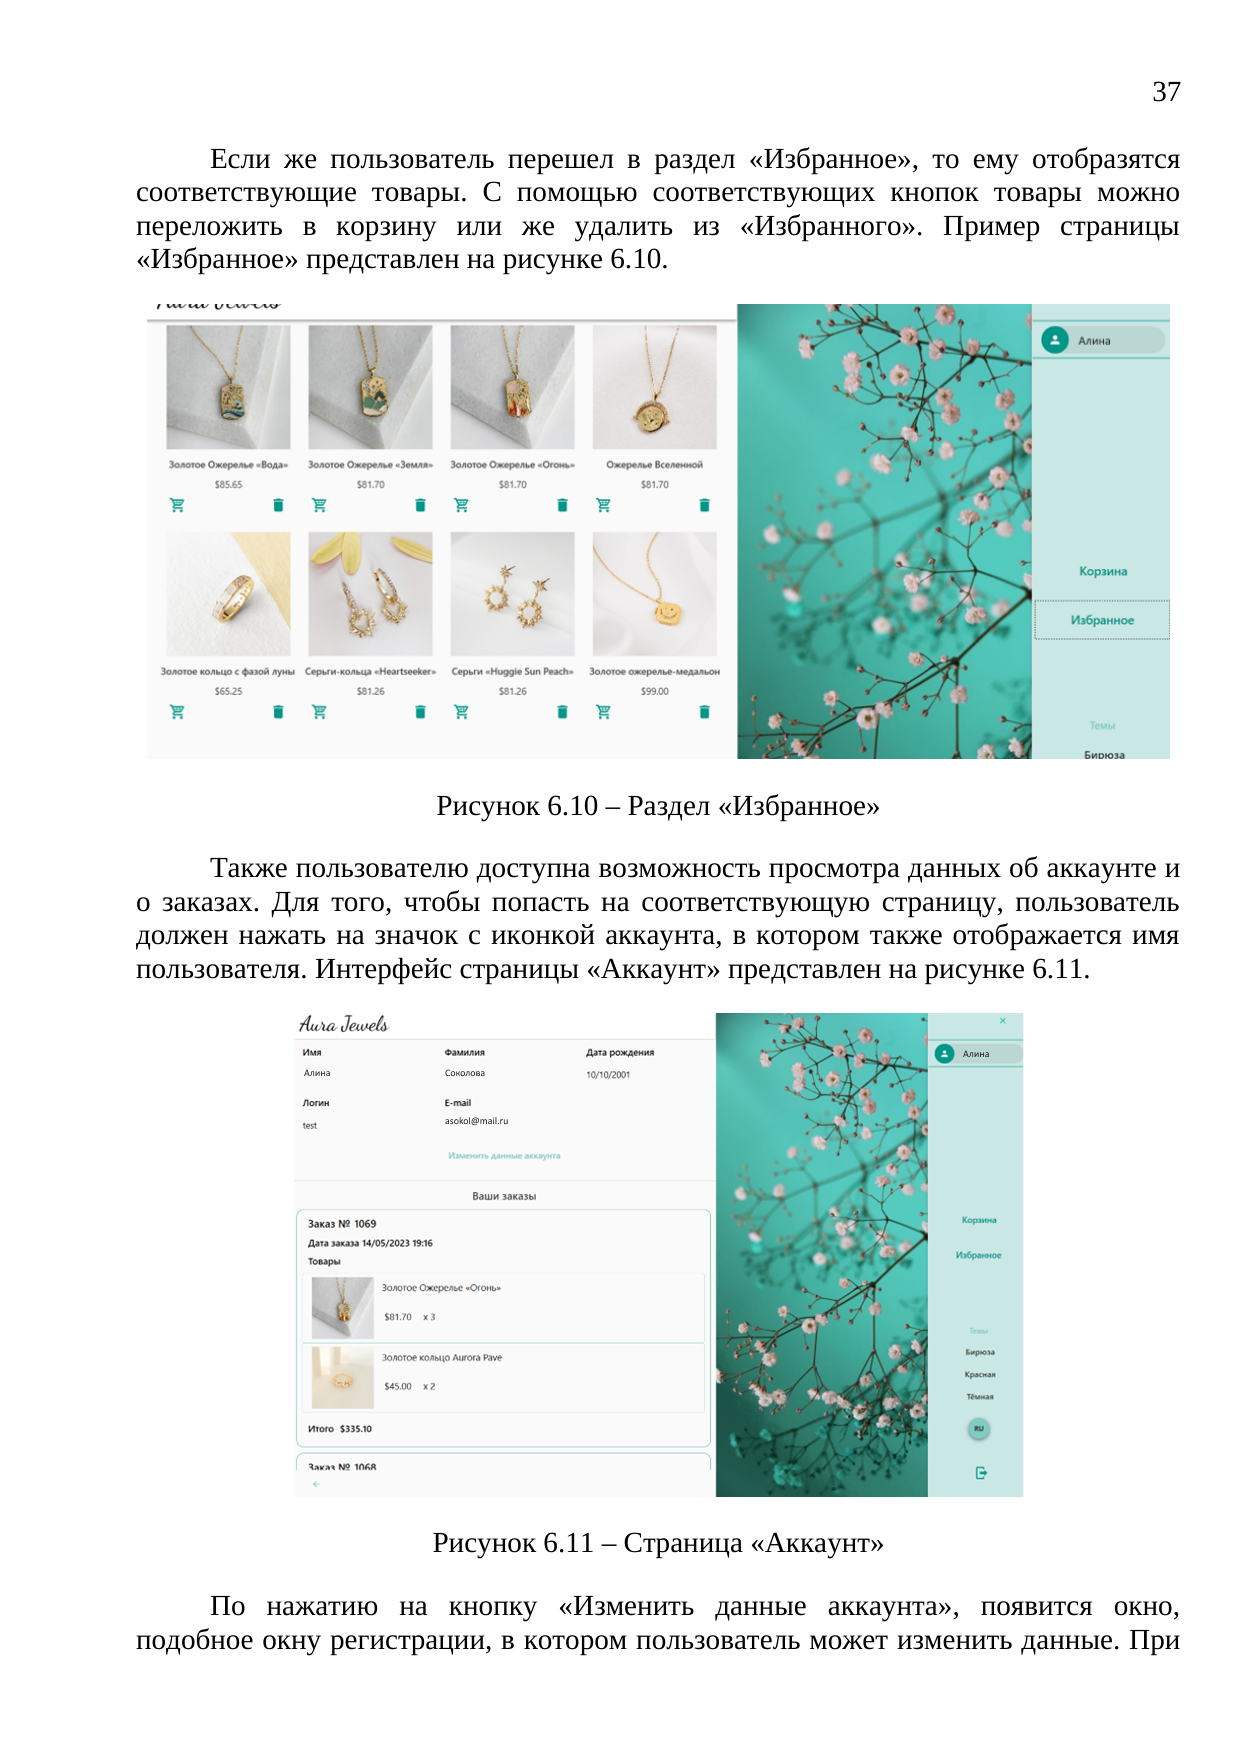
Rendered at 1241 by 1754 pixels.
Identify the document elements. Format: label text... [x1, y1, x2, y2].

text Также пользователю доступна возможность просмотра данных об аккаунте и о заказах. Для того, чтобы попасть на соответствующую страницу, пользователь должен нажать на значок с иконкой аккаунта, в котором также отображается имя пользователя. Интерфейс страницы «Аккаунт» представлен на рисунке 6.11. [136, 850, 1181, 984]
picture [293, 1013, 1024, 1497]
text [136, 1588, 1181, 1655]
text Рисунок 6.10 – Раздел «Избранное» [136, 788, 1181, 821]
text Рисунок 6.11 – Страница «Аккаунт» [136, 1526, 1181, 1559]
picture [147, 304, 1170, 759]
text Если же пользователь перешел в раздел «Избранное», то ему отобразятся соответствующие товары. С помощью соответствующих кнопок товары можно переложить в корзину или же удалить из «Избранного». Пример страницы «Избранное» представлен на рисунке 6.10. [136, 141, 1181, 275]
